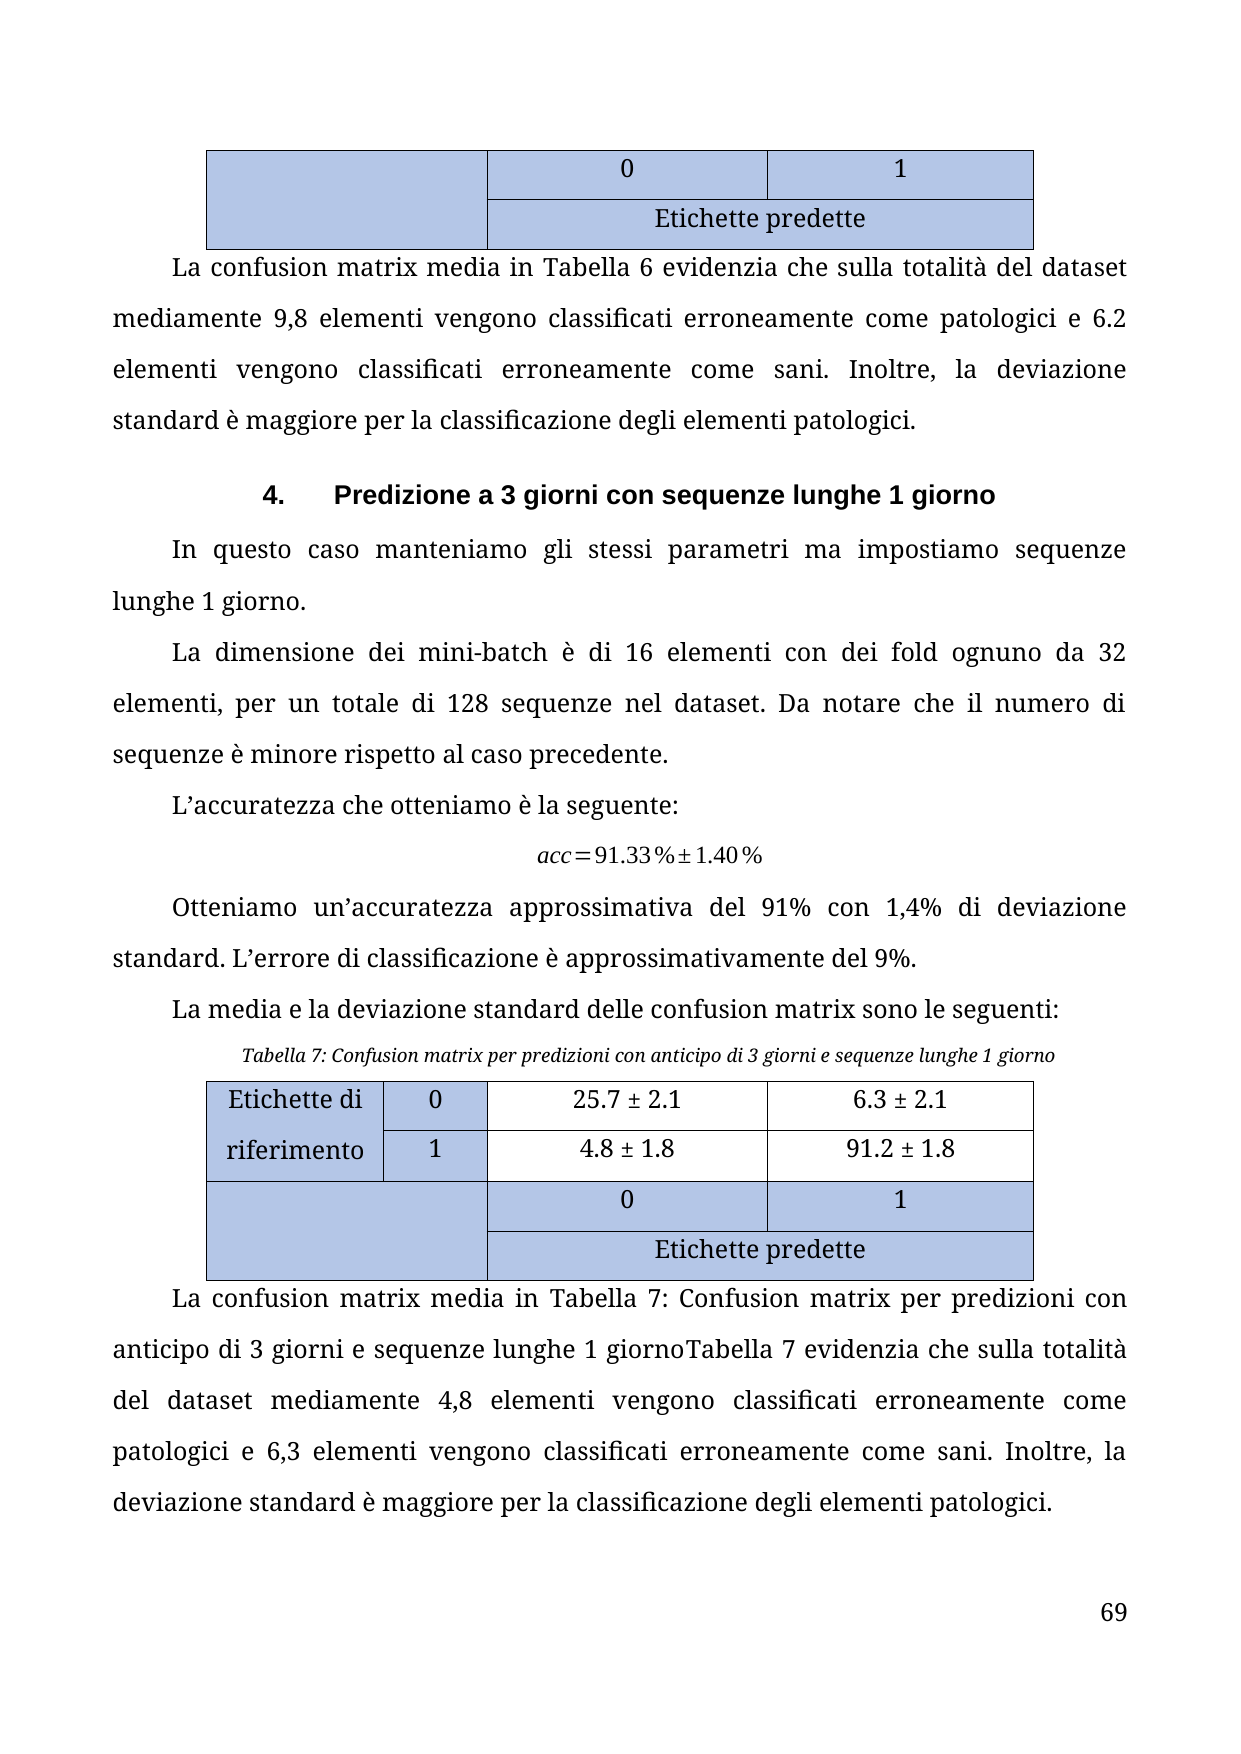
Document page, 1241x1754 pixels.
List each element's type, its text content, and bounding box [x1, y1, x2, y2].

table_cell Etichette predette [488, 200, 1033, 249]
table_cell 1 [384, 1131, 487, 1181]
table_cell 4.8 ± 1.8 [488, 1131, 767, 1181]
text La confusion matrix media in Tabella 4 evidenzia che sulla totalità del dataset mediamente 9,8 elementi vengono classificati erroneamente come patologici e 6.2 elementi vengono classificati erroneamente come sani. Inoltre, la deviazione standard è maggiore per la classificazione degli elementi patologici. [112, 250, 1128, 437]
table_cell 1 [768, 151, 1033, 199]
text La confusion matrix media in Tabella 5: Confusion matrix per predizioni con anticipo di 3 giorni e sequenze lunghe 1 giornoTabella 5 evidenzia che sulla totalità del dataset mediamente 4,8 elementi vengono classificati erroneamente come patologici e 6,3 elementi vengono classificati erroneamente come sani. Inoltre, la deviazione standard è maggiore per la classificazione degli elementi patologici. [112, 1281, 1128, 1519]
table_cell 91.2 ± 1.8 [768, 1131, 1033, 1181]
text L’accuratezza che otteniamo è la seguente: [112, 787, 1128, 821]
table_header 6.3 ± 2.1 [768, 1082, 1033, 1130]
subtitle Predizione a 3 giorni con sequenze lunghe 1 giorno [262, 479, 1128, 510]
table_cell Etichette predette [488, 1232, 1033, 1280]
table_header Etichette di riferimento [207, 1082, 383, 1181]
table_cell 0 [488, 151, 767, 199]
text La dimensione dei mini-batch è di 16 elementi con dei fold ognuno da 32 elementi, per un totale di 128 sequenze nel dataset. Da notare che il numero di sequenze è minore rispetto al caso precedente. [112, 634, 1128, 770]
text In questo caso manteniamo gli stessi parametri ma impostiamo sequenze lunghe 1 giorno. [112, 532, 1128, 617]
table_cell [207, 1182, 487, 1280]
table_header 0 [384, 1082, 487, 1130]
table_cell 0 [488, 1182, 767, 1231]
table_cell [207, 151, 487, 249]
text La media e la deviazione standard delle confusion matrix sono le seguenti: [112, 991, 1128, 1026]
text Otteniamo un’accuratezza approssimativa del 91% con 1,4% di deviazione standard. L’errore di classificazione è approssimativamente del 9%. [112, 889, 1128, 974]
table_cell 1 [768, 1182, 1033, 1231]
text Tabella 7: Confusion matrix per predizioni con anticipo di 3 giorni e sequenze lunghe 1 giorno [112, 1042, 1128, 1068]
table_header 25.7 ± 2.1 [488, 1082, 767, 1130]
